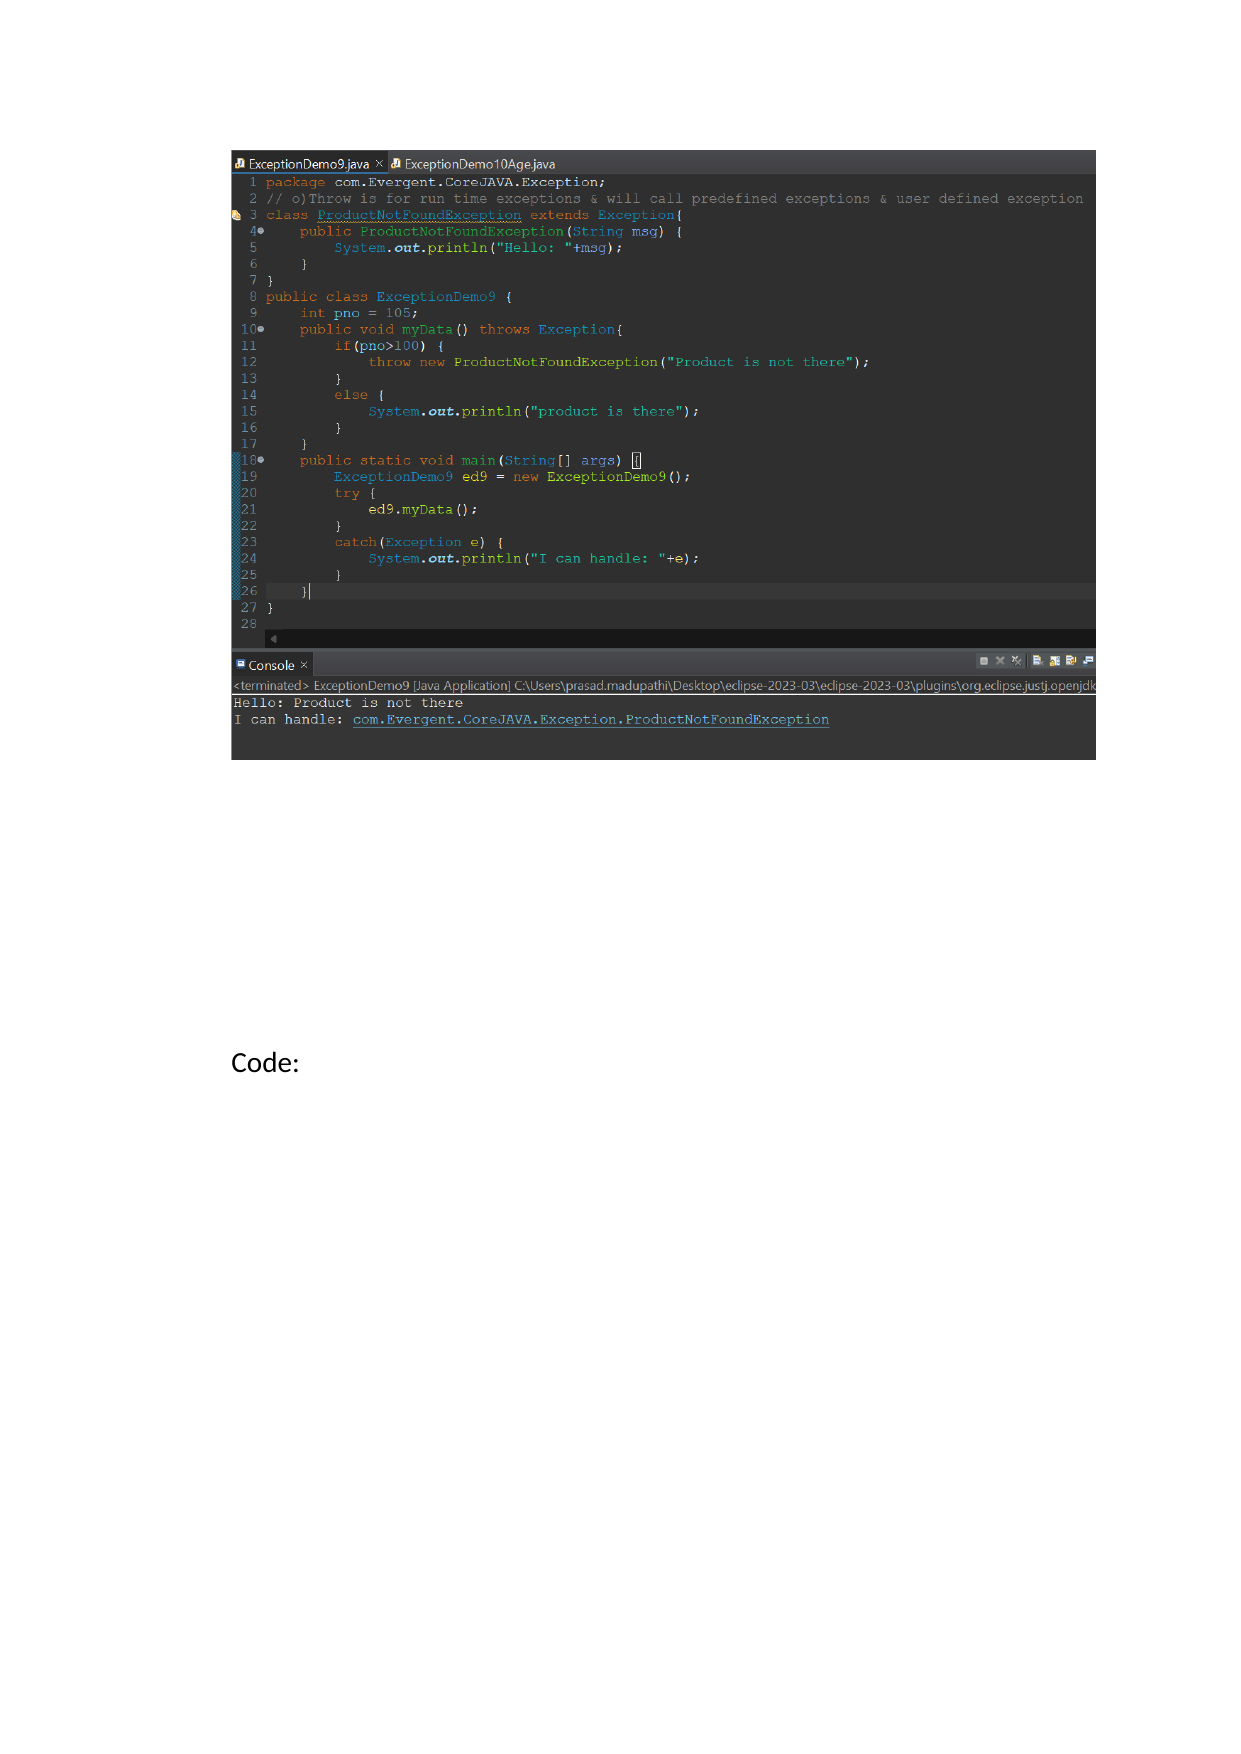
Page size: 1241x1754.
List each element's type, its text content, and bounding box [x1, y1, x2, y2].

picture [231, 150, 1096, 760]
list Code: [231, 1044, 1053, 1080]
